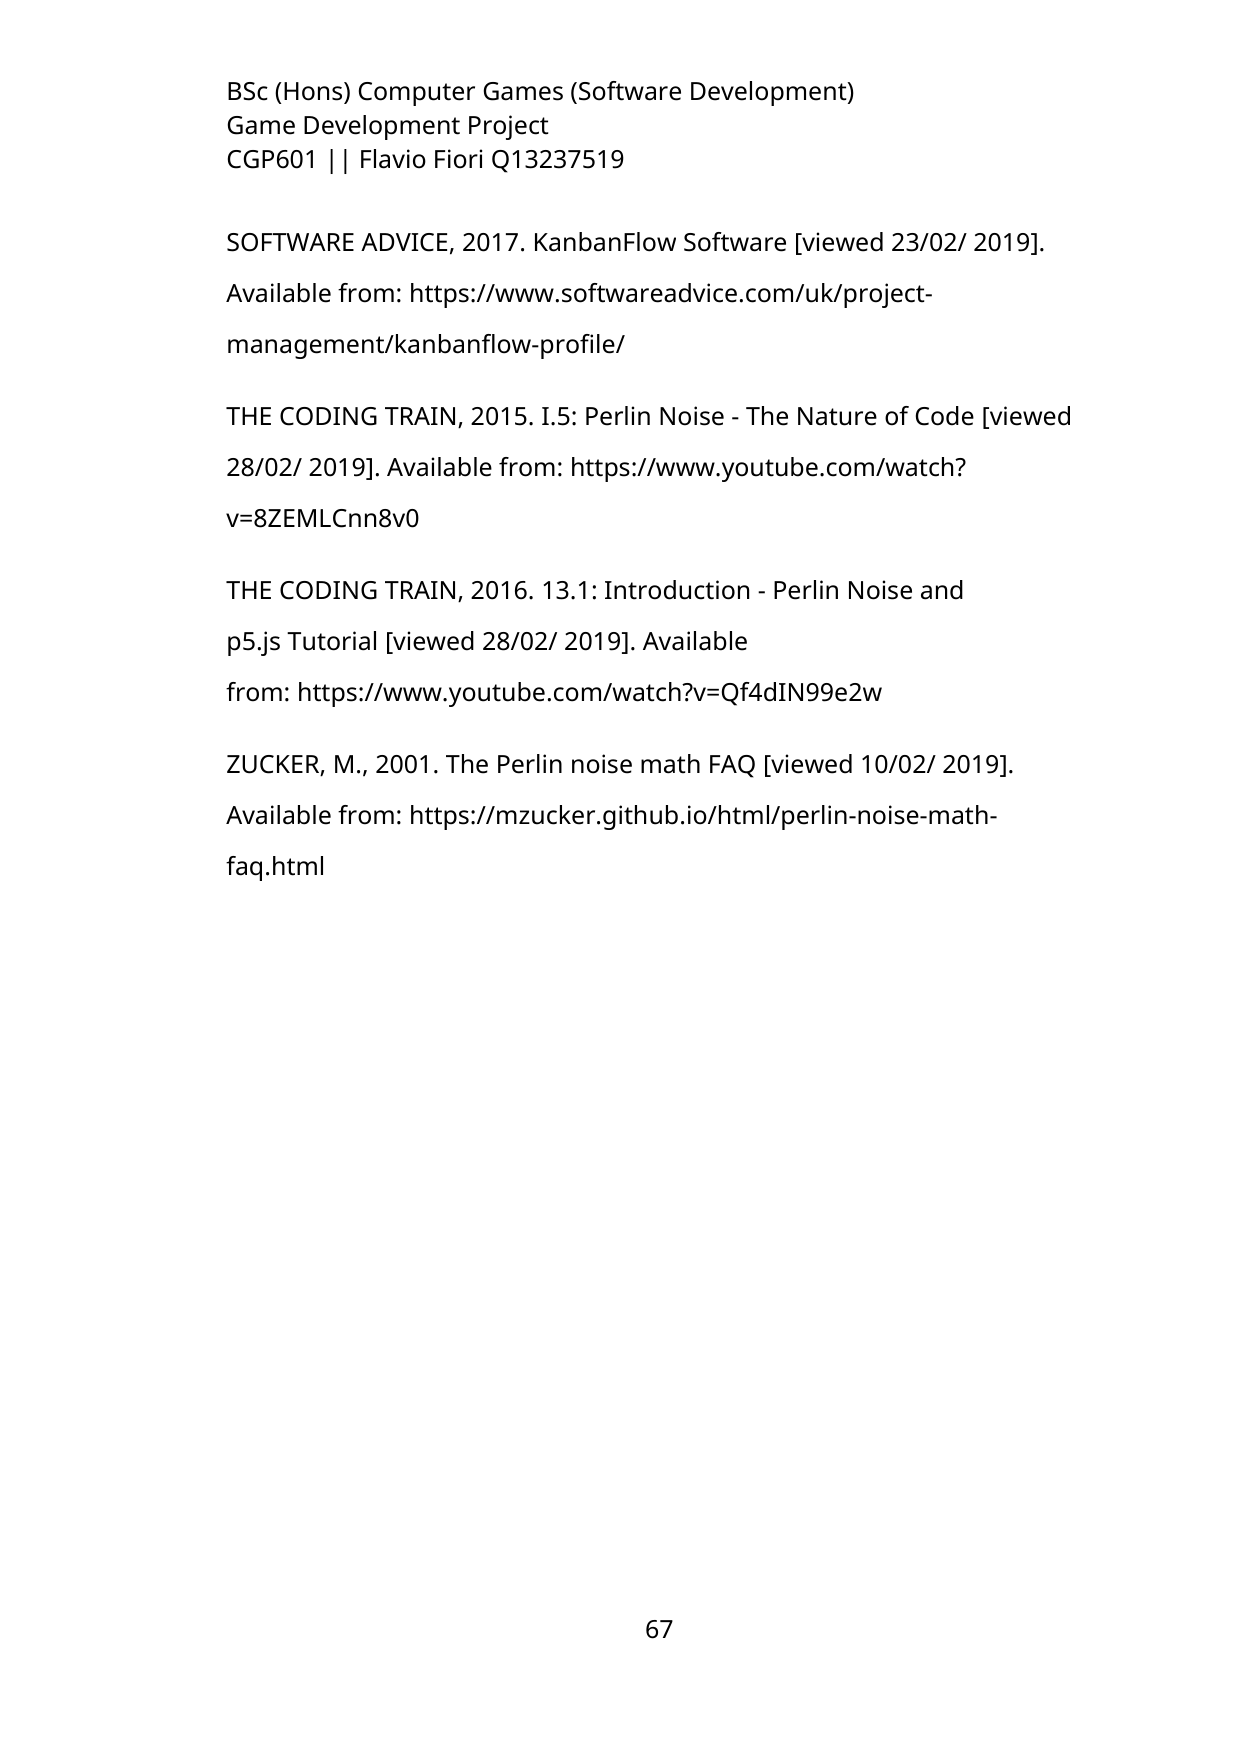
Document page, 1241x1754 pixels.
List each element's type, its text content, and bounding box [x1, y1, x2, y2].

text ZUCKER, M., 2001. The Perlin noise math FAQ [viewed 10/02/ 2019]. Available from: https://mzucker.github.io/html/perlin-noise-math-faq.html [226, 746, 1092, 882]
text SOFTWARE ADVICE, 2017. KanbanFlow Software [viewed 23/02/ 2019]. Available from: https://www.softwareadvice.com/uk/project-management/kanbanflow-profile/ [226, 224, 1092, 361]
text THE CODING TRAIN, 2015. I.5: Perlin Noise - The Nature of Code [viewed 28/02/ 2019]. Available from: https://www.youtube.com/watch?v=8ZEMLCnn8v0 [226, 398, 1092, 534]
text THE CODING TRAIN, 2016. 13.1: Introduction - Perlin Noise and p5.js Tutorial [viewed 28/02/ 2019]. Available from: https://www.youtube.com/watch?v=Qf4dIN99e2w [226, 572, 1092, 708]
